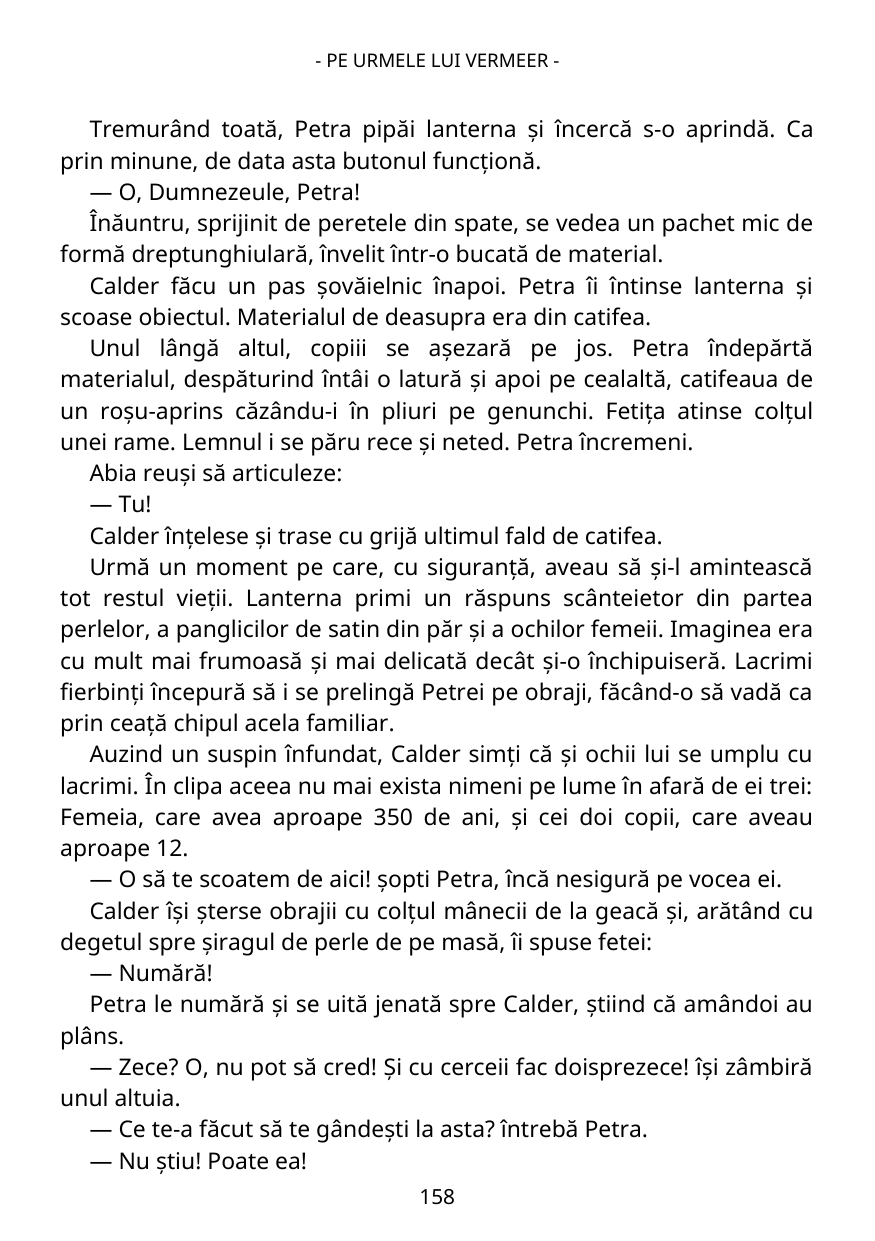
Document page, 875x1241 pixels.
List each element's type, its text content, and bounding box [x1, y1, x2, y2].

text — O să te scoatem de aici! şopti Petra, încă nesigură pe vocea ei. [60, 863, 814, 895]
text — Numără! [60, 957, 814, 988]
text — O, Dumnezeule, Petra! [60, 176, 814, 207]
text Abia reuşi să articuleze: [60, 457, 814, 488]
text — Zece? O, nu pot să cred! Şi cu cerceii fac doisprezece! îşi zâmbiră unul altuia. [60, 1051, 814, 1113]
text Unul lângă altul, copiii se aşezară pe jos. Petra îndepărtă materialul, despăturind întâi o latură şi apoi pe cealaltă, catifeaua de un roşu-aprins căzându-i în pliuri pe genunchi. Fetiţa atinse colţul unei rame. Lemnul i se păru rece şi neted. Petra încremeni. [60, 332, 814, 457]
text Auzind un suspin înfundat, Calder simţi că şi ochii lui se umplu cu lacrimi. În clipa aceea nu mai exista nimeni pe lume în afară de ei trei: Femeia, care avea aproape 350 de ani, şi cei doi copii, care aveau aproape 12. [60, 738, 814, 863]
text — Nu ştiu! Poate ea! [60, 1145, 814, 1176]
text Calder înţelese şi trase cu grijă ultimul fald de catifea. [60, 520, 814, 551]
text — Ce te-a făcut să te gândeşti la asta? întrebă Petra. [60, 1113, 814, 1145]
text Tremurând toată, Petra pipăi lanterna şi încercă s-o aprindă. Ca prin minune, de data asta butonul funcţionă. [60, 113, 814, 176]
text Petra le numără şi se uită jenată spre Calder, ştiind că amândoi au plâns. [60, 988, 814, 1051]
text Calder îşi şterse obrajii cu colţul mânecii de la geacă şi, arătând cu degetul spre şiragul de perle de pe masă, îi spuse fetei: [60, 895, 814, 957]
text — Tu! [60, 488, 814, 520]
text Urmă un moment pe care, cu siguranţă, aveau să şi-l amintească tot restul vieţii. Lanterna primi un răspuns scânteietor din partea perlelor, a panglicilor de satin din păr şi a ochilor femeii. Imaginea era cu mult mai frumoasă şi mai delicată decât şi-o închipuiseră. Lacrimi fierbinţi începură să i se prelingă Petrei pe obraji, făcând-o să vadă ca prin ceaţă chipul acela familiar. [60, 551, 814, 738]
text Înăuntru, sprijinit de peretele din spate, se vedea un pachet mic de formă dreptunghiulară, învelit într-o bucată de material. [60, 207, 814, 270]
text Calder făcu un pas şovăielnic înapoi. Petra îi întinse lanterna şi scoase obiectul. Materialul de deasupra era din catifea. [60, 270, 814, 332]
